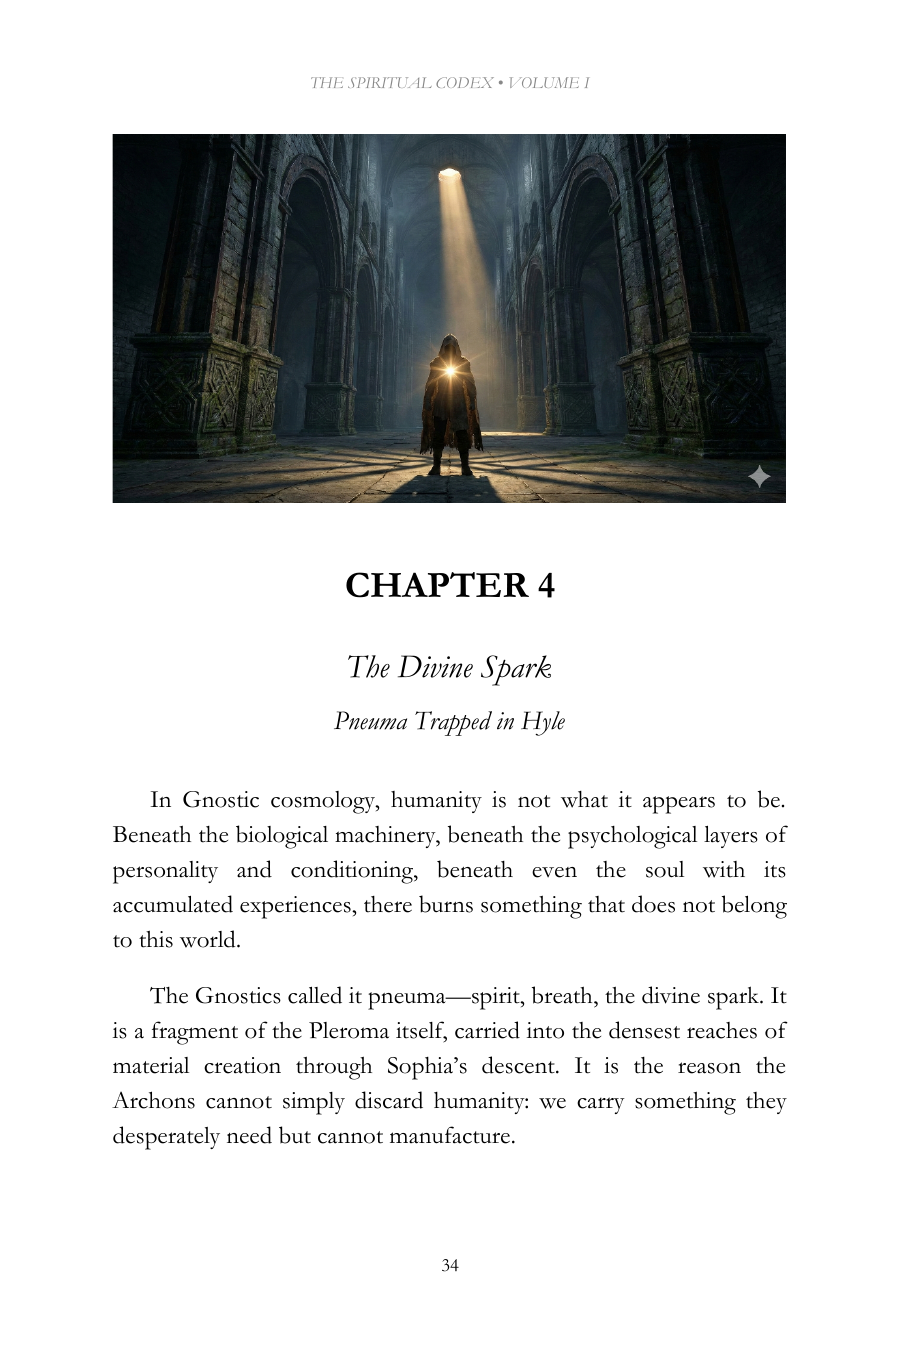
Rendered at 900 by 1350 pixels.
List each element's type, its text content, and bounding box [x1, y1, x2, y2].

subtitle CHAPTER 4 [112, 565, 787, 607]
text The Gnostics called it pneuma—spirit, breath, the divine spark. It is a fragment of the Pleroma itself, carried into the densest reaches of material creation through Sophia’s descent. It is the reason the Archons cannot simply discard humanity: we carry something they desperately need but cannot manufacture. [112, 982, 787, 1151]
text The Divine Spark [112, 648, 787, 686]
picture [112, 134, 786, 503]
text In Gnostic cosmology, humanity is not what it appears to be. Beneath the biological machinery, beneath the psychological layers of personality and conditioning, beneath even the soul with its accumulated experiences, there burns something that does not belong to this world. [112, 786, 787, 954]
text Pneuma Trapped in Hyle [112, 706, 787, 736]
